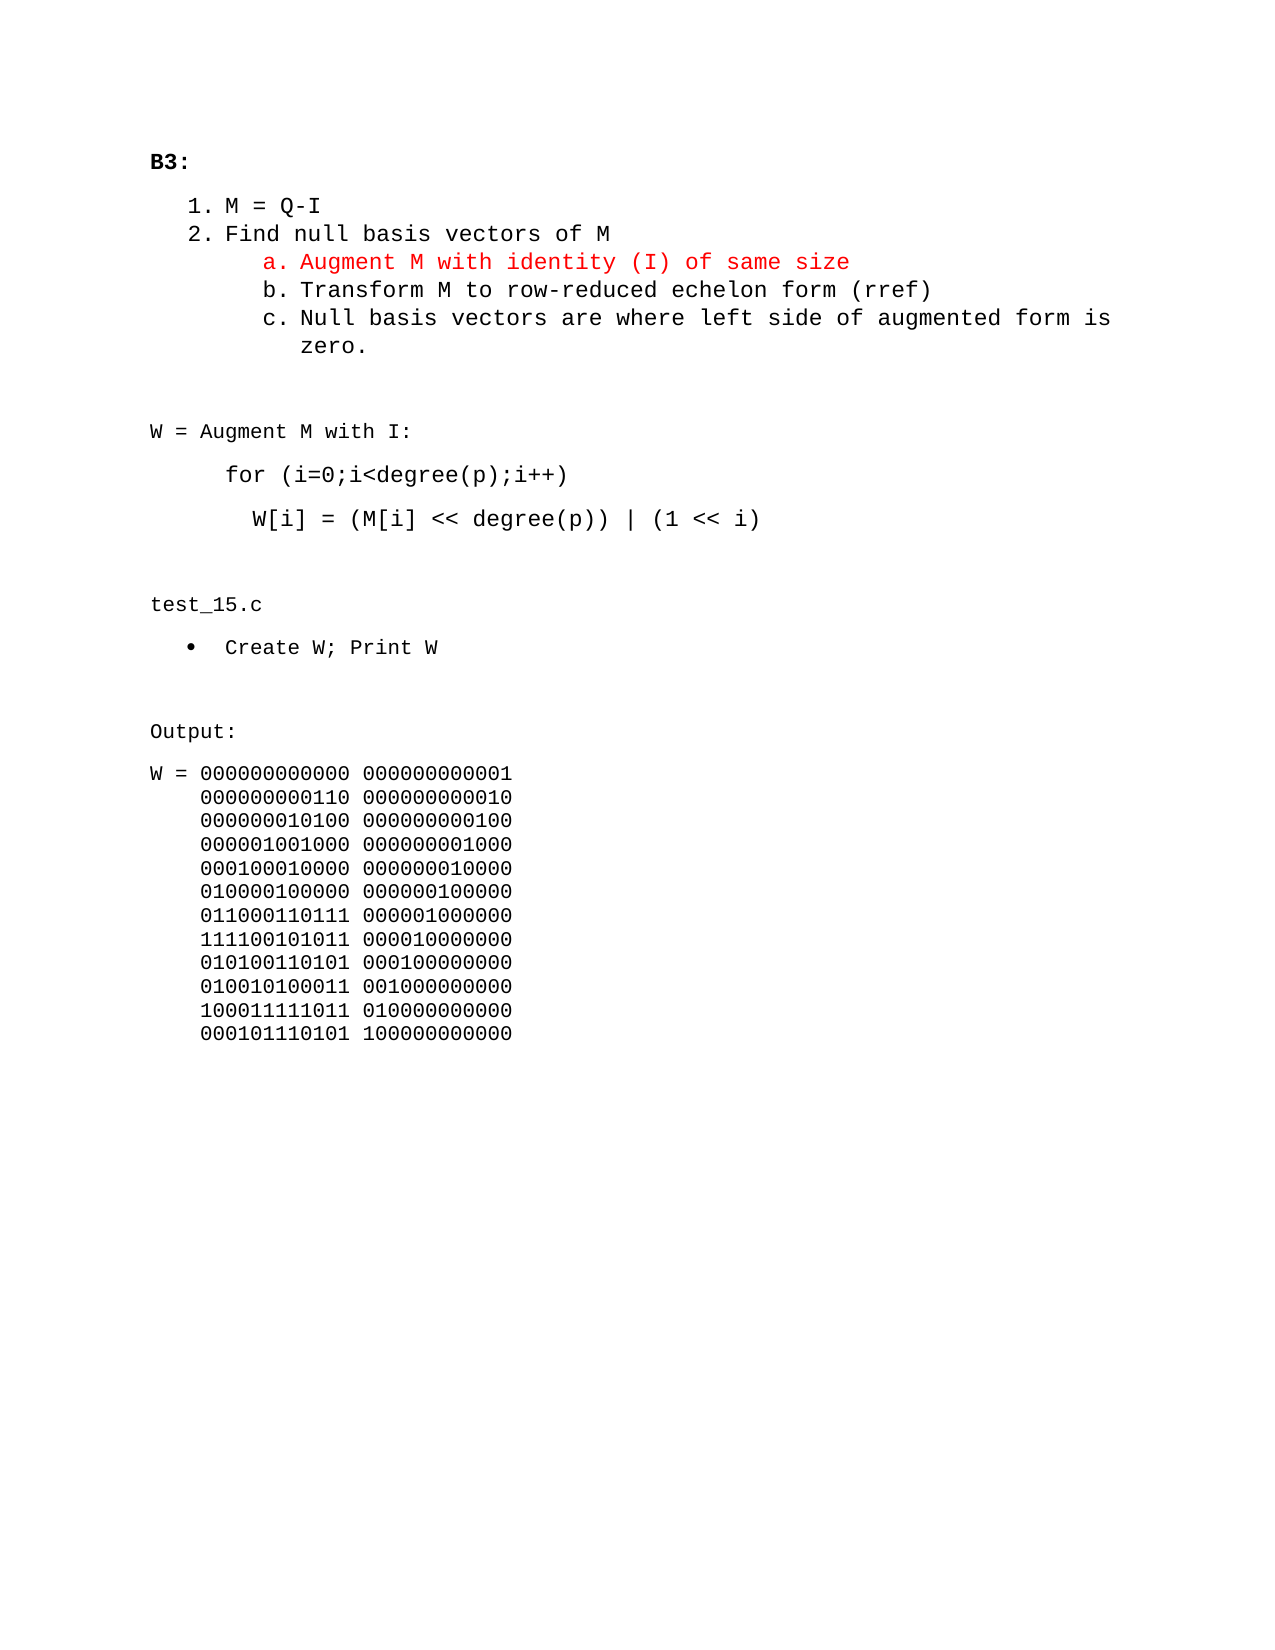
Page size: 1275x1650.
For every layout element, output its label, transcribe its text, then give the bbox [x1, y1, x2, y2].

text 111100101011 000010000000 [150, 929, 1125, 952]
text 010100110101 000100000000 [150, 952, 1125, 976]
text W = Augment M with I: [150, 421, 1125, 444]
list Create W; Print W [187, 637, 1125, 660]
list Null basis vectors are where left side of augmented form is zero. [262, 306, 1125, 360]
text W[i] = (M[i] << degree(p)) | (1 << i) [225, 508, 1125, 534]
text for (i=0;i<degree(p);i++) [225, 463, 1125, 489]
text 000100010000 000000010000 [150, 858, 1125, 881]
list M = Q-I [187, 194, 1125, 221]
text 000001001000 000000001000 [150, 834, 1125, 858]
text W = 000000000000 000000000001 [150, 763, 1125, 787]
text 000101110101 100000000000 [150, 1023, 1125, 1047]
text 011000110111 000001000000 [150, 905, 1125, 929]
text 010000100000 000000100000 [150, 881, 1125, 905]
list Augment M with identity (I) of same size [262, 250, 1125, 276]
text 100011111011 010000000000 [150, 1000, 1125, 1023]
list Transform M to row-reduced echelon form (rref) [262, 278, 1125, 304]
text test_15.c [150, 594, 1125, 618]
text 000000010100 000000000100 [150, 811, 1125, 834]
text 010010100011 001000000000 [150, 976, 1125, 1000]
text Output: [150, 721, 1125, 745]
list Find null basis vectors of M [187, 222, 1125, 248]
text 000000000110 000000000010 [150, 787, 1125, 811]
text B3: [150, 150, 1125, 176]
